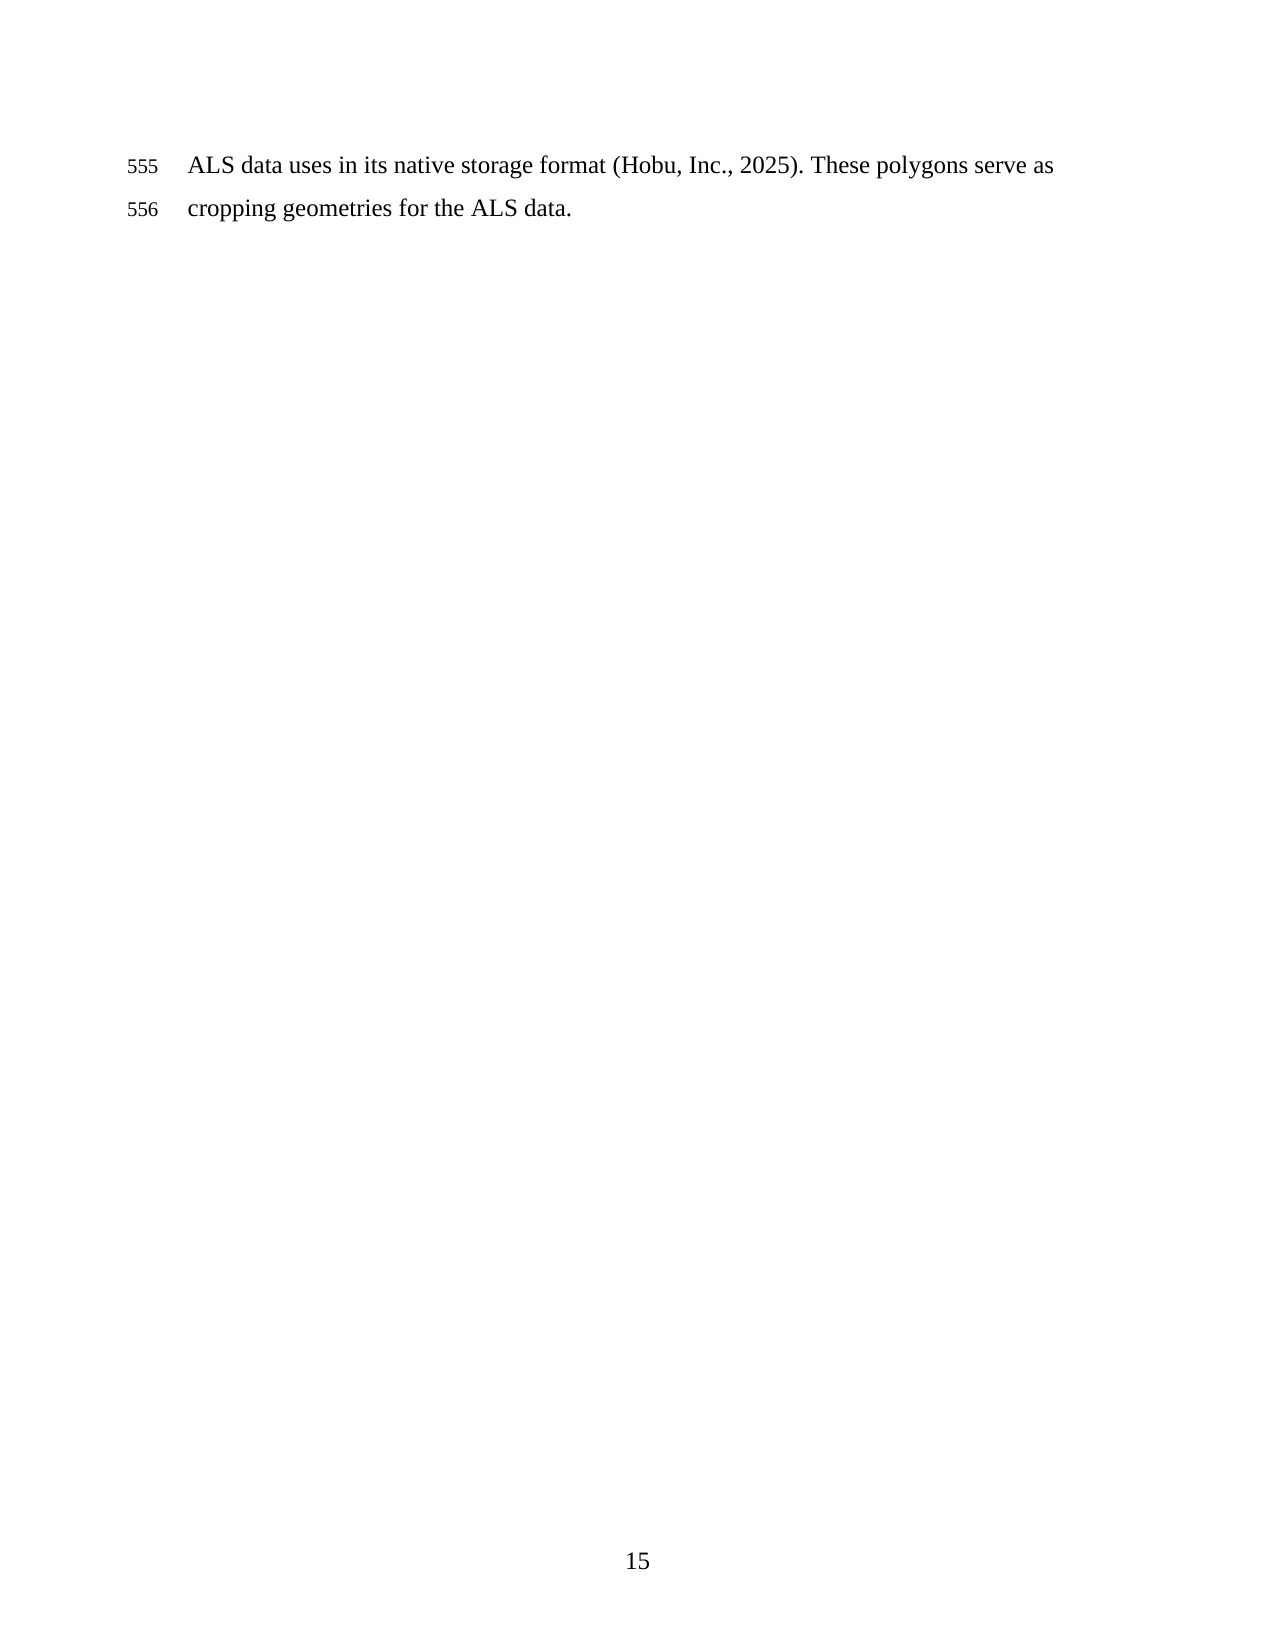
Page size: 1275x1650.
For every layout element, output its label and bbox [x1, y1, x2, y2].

text [187, 150, 1087, 222]
